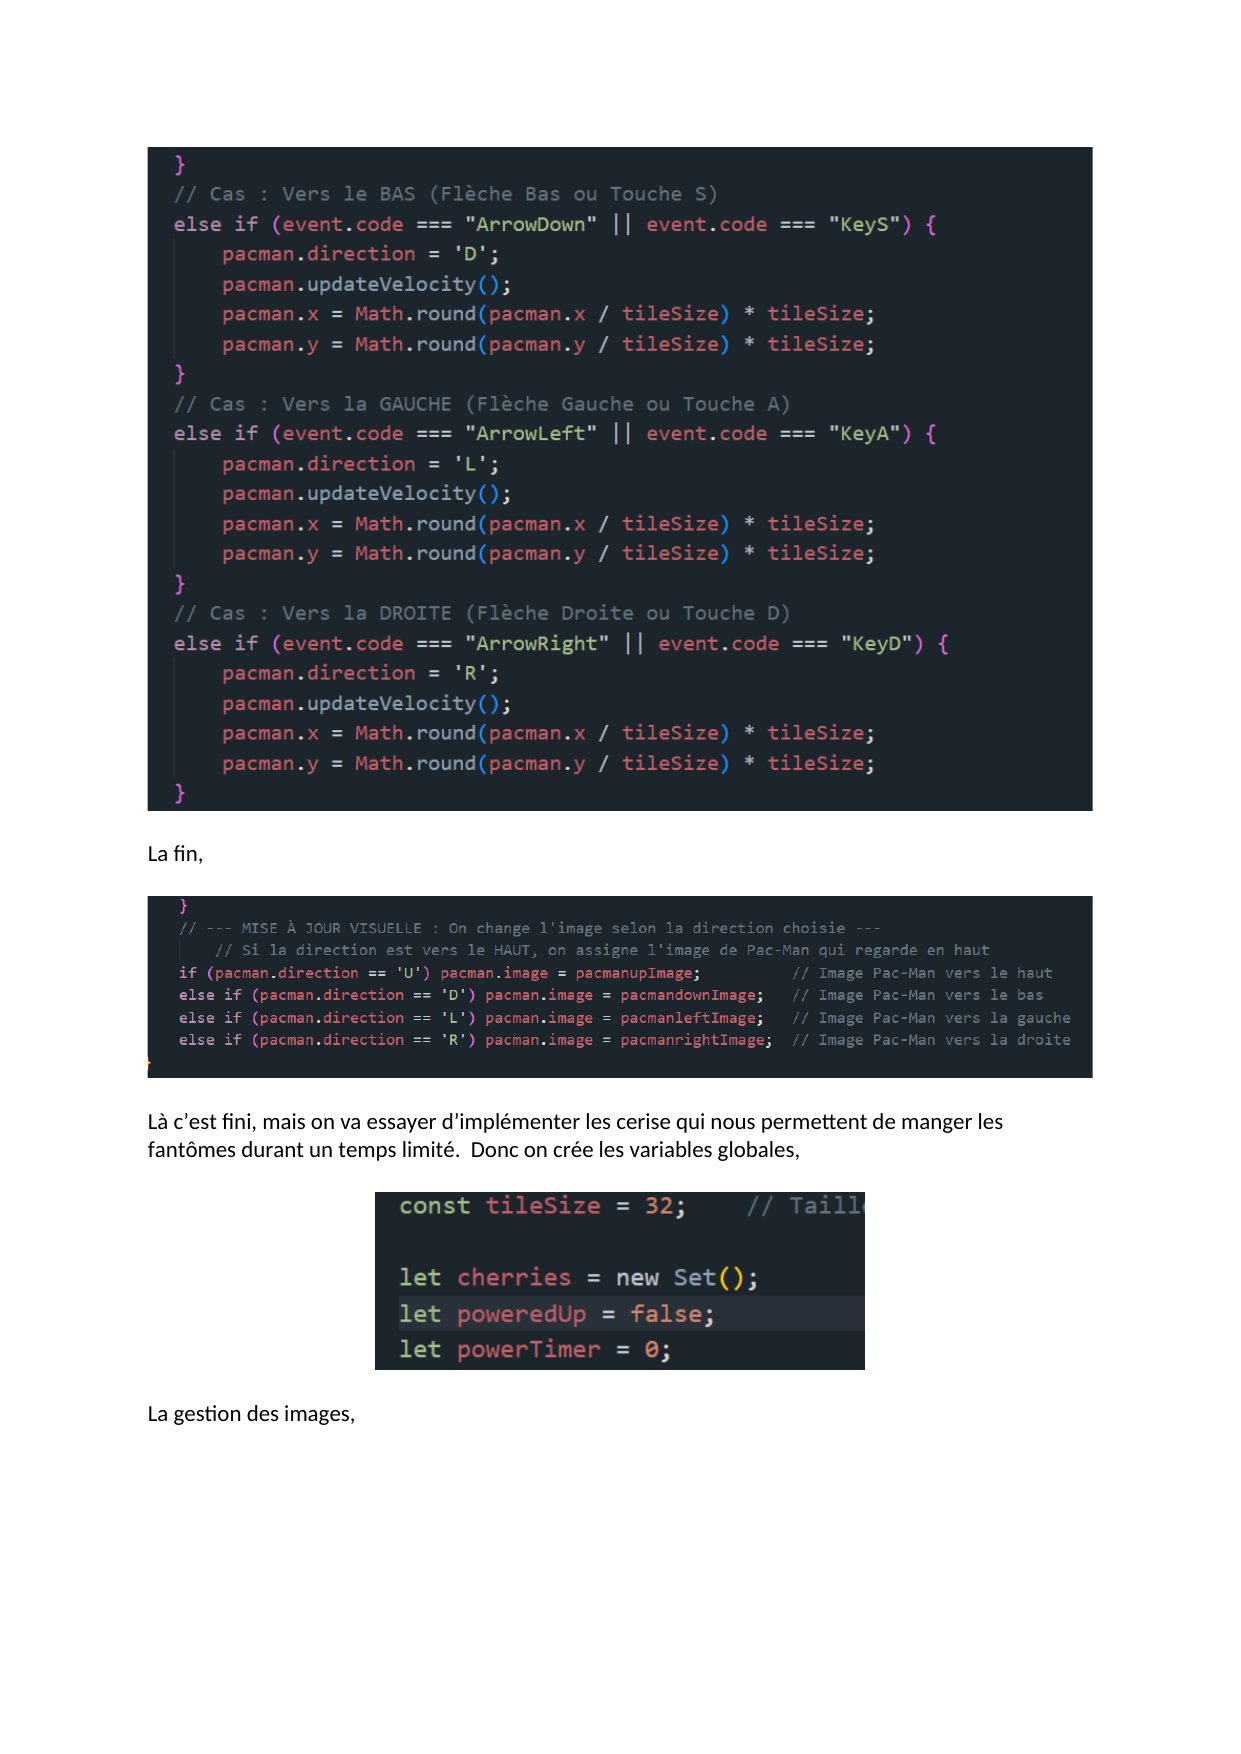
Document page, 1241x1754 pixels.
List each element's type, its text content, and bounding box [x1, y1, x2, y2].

text La gestion des images, [148, 1399, 1093, 1427]
picture [375, 1192, 865, 1370]
picture [147, 896, 1093, 1078]
picture [147, 147, 1093, 811]
text La fin, [148, 839, 1093, 868]
text Là c’est fini, mais on va essayer d’implémenter les cerise qui nous permettent de manger les fantômes durant un temps limité. Donc on crée les variables globales, [148, 1107, 1093, 1163]
